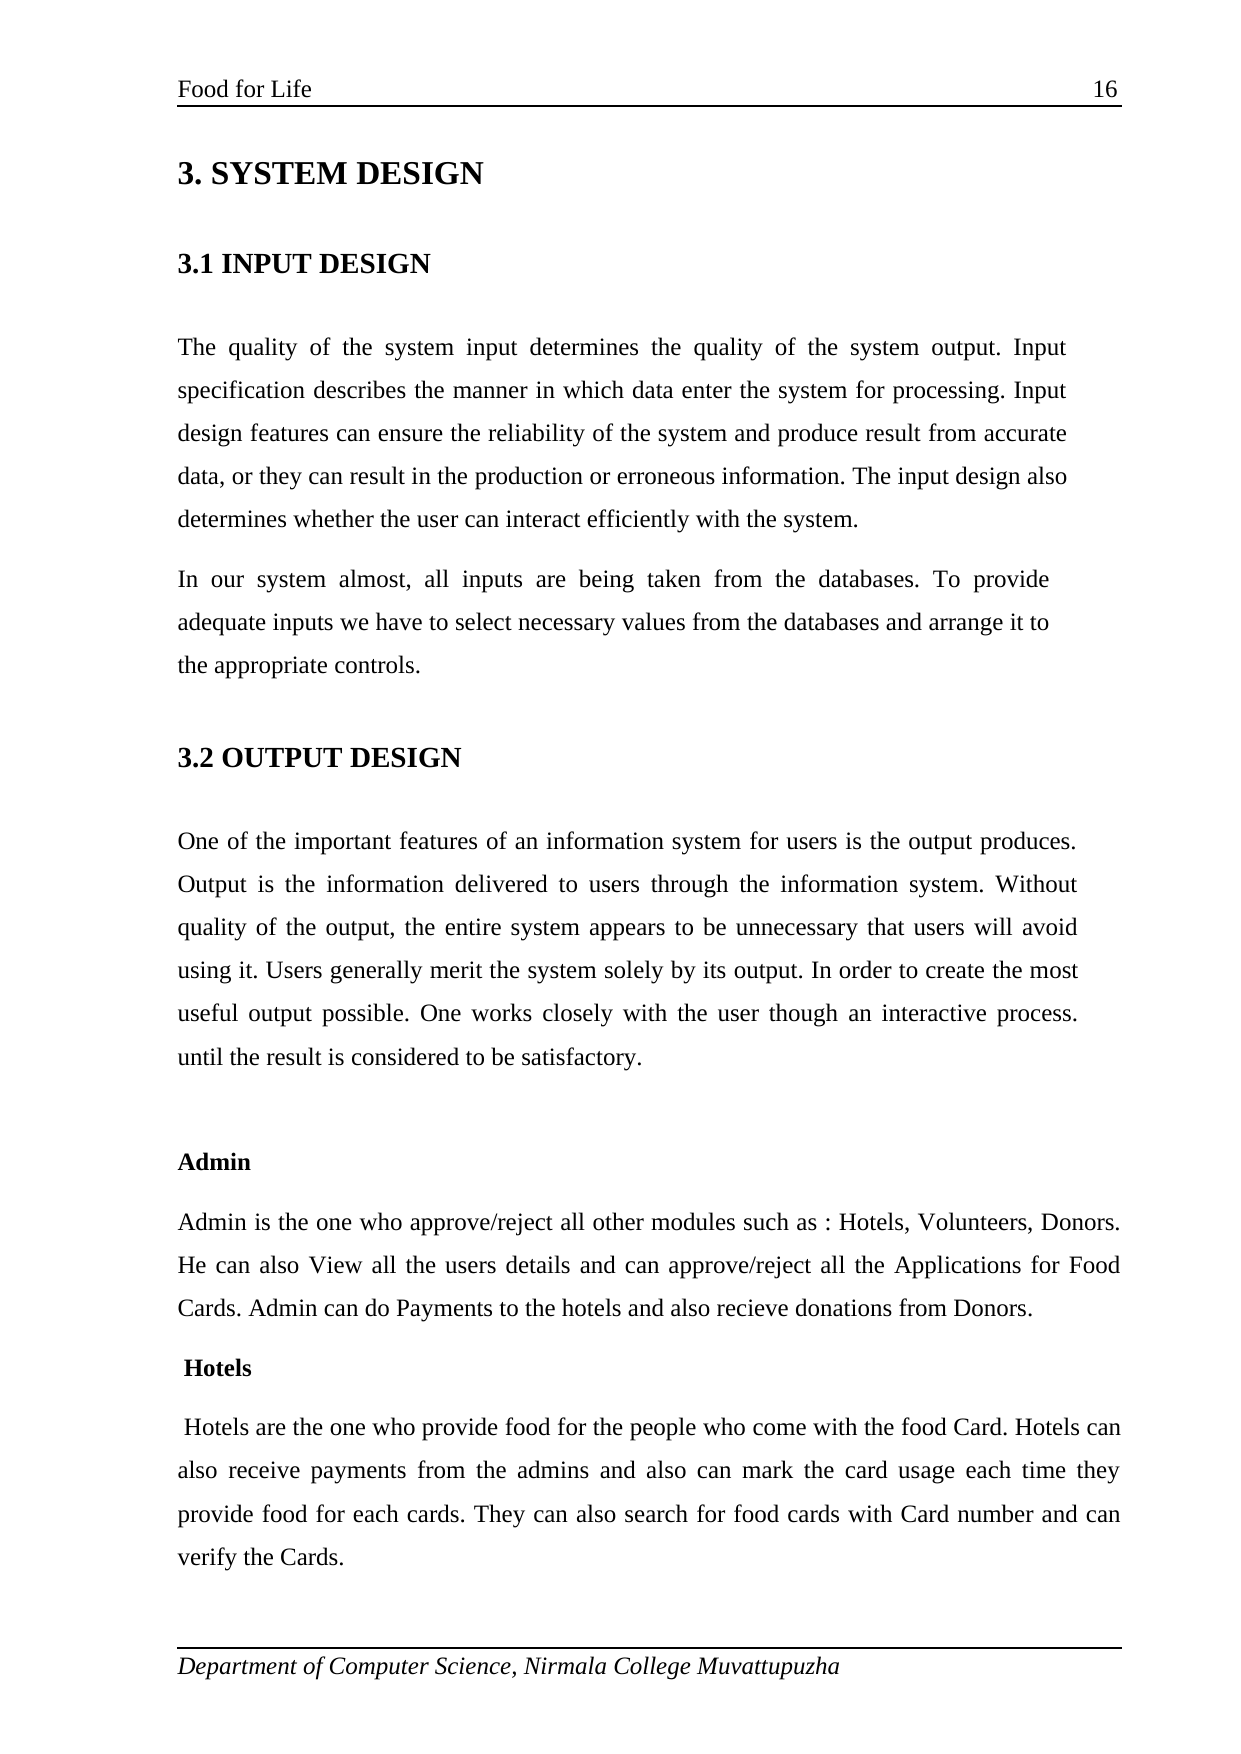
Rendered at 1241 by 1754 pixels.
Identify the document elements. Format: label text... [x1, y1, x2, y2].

text The quality of the system input determines the quality of the system output. Input specification describes the manner in which data enter the system for processing. Input design features can ensure the reliability of the system and produce result from accurate data, or they can result in the production or erroneous information. The input design also determines whether the user can interact efficiently with the system. [177, 332, 1068, 533]
text Hotels are the one who provide food for the people who come with the food Card. Hotels can also receive payments from the admins and also can mark the card usage each time they provide food for each cards. They can also search for food cards with Card number and can verify the Cards. [177, 1412, 1122, 1571]
text Admin [177, 1147, 1122, 1176]
text Admin is the one who approve/reject all other modules such as : Hotels, Volunteers, Donors. He can also View all the users details and can approve/reject all the Applications for Food Cards. Admin can do Payments to the hotels and also recieve donations from Donors. [177, 1207, 1122, 1322]
subtitle 3.2 OUTPUT DESIGN [177, 741, 1122, 774]
subtitle 3. SYSTEM DESIGN [177, 153, 1092, 192]
subtitle 3.1 INPUT DESIGN [177, 247, 1122, 280]
text In our system almost, all inputs are being taken from the databases. To provide adequate inputs we have to select necessary values from the databases and arrange it to the appropriate controls. [177, 564, 1049, 679]
text Hotels [177, 1353, 1122, 1381]
text One of the important features of an information system for users is the output produces. Output is the information delivered to users through the information system. Without quality of the output, the entire system appears to be unnecessary that users will avoid using it. Users generally merit the system solely by its output. In order to create the most useful output possible. One works closely with the user though an interactive process. until the result is considered to be satisfactory. [177, 826, 1078, 1070]
